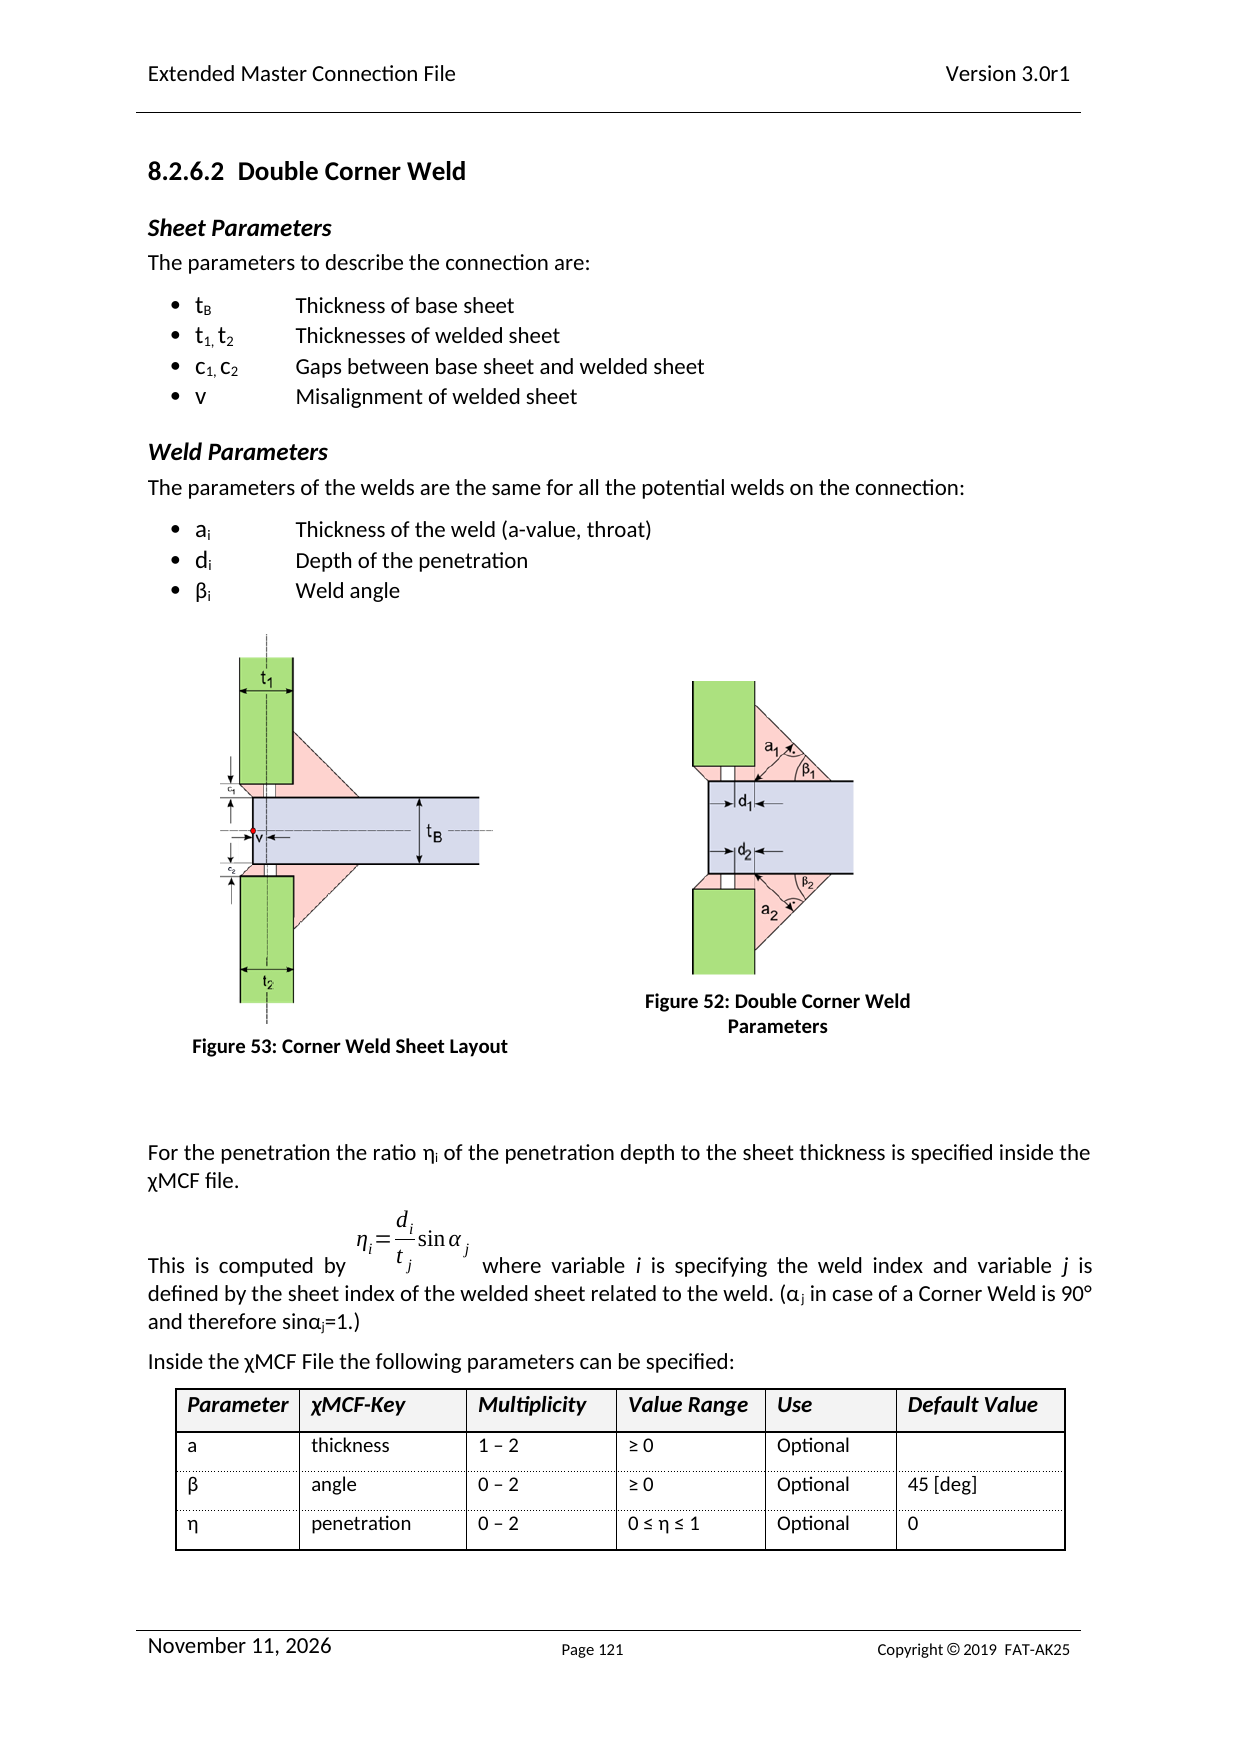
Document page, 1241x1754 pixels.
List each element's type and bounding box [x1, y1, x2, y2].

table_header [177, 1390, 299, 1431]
picture [220, 634, 499, 1024]
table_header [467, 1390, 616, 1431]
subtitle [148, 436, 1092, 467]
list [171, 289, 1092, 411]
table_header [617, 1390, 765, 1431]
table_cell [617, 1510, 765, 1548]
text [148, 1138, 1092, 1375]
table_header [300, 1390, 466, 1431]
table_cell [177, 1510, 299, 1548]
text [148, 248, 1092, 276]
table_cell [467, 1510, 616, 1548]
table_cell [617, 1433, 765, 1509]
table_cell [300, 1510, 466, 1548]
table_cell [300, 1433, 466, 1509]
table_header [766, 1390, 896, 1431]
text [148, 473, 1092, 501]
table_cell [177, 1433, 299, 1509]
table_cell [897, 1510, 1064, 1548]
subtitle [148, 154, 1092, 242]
picture [692, 681, 854, 975]
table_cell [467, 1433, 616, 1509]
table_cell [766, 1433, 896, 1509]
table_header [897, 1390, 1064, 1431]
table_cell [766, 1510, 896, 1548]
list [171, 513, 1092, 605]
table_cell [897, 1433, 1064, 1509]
